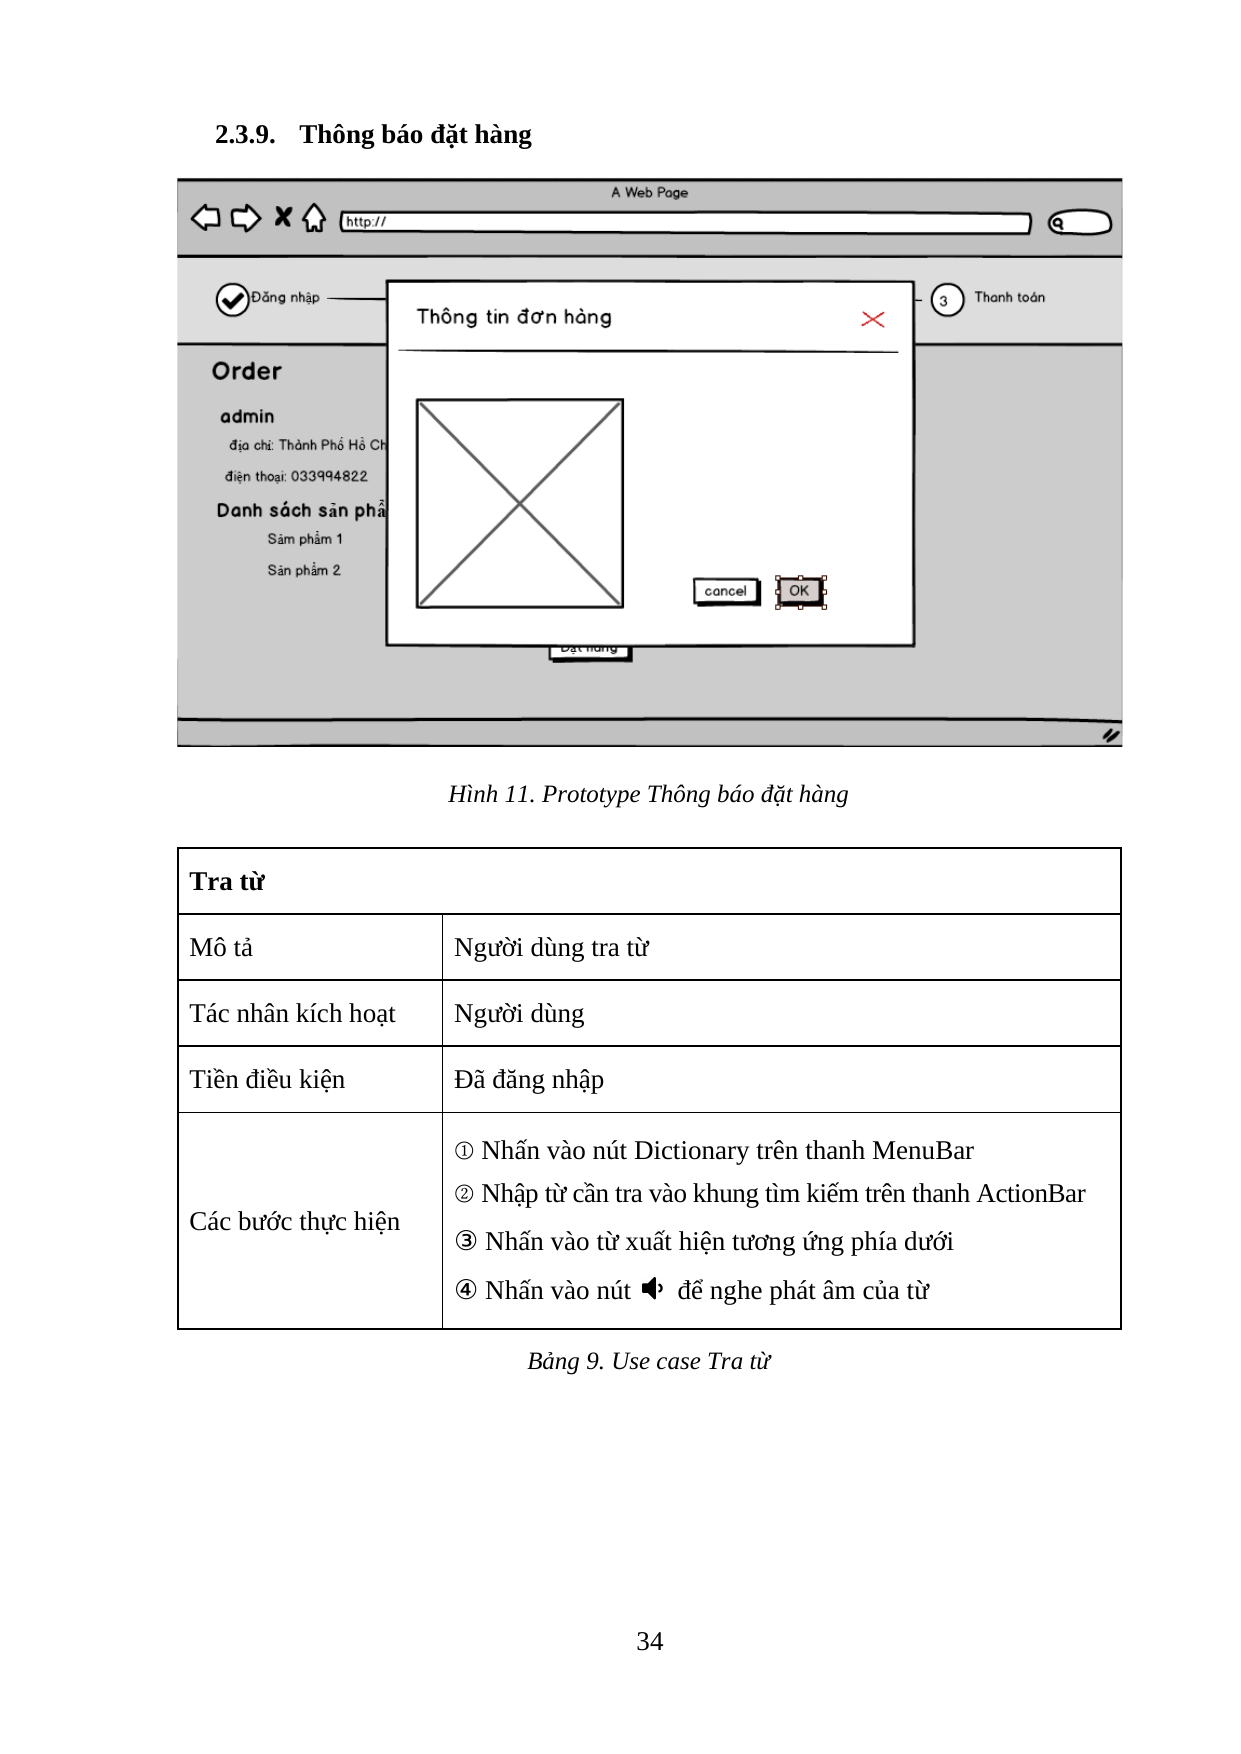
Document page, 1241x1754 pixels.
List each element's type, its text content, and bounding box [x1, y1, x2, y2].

subtitle Thông báo đặt hàng [215, 118, 1122, 149]
table_cell Đã đăng nhập [443, 1047, 1120, 1111]
table_cell ① Nhấn vào nút Dictionary trên thanh MenuBar ② Nhập từ cần tra vào khung tìm kiếm trên thanh ActionBar ③ Nhấn vào từ xuất hiện tương ứng phía dưới ④ Nhấn vào nút để nghe phát âm của từ [443, 1113, 1120, 1328]
picture [177, 177, 1123, 747]
table_cell Người dùng [443, 981, 1120, 1045]
table_cell Các bước thực hiện [179, 1113, 442, 1328]
table_cell Tiền điều kiện [179, 1047, 442, 1111]
table_header Tra từ [179, 849, 1120, 913]
table_cell Tác nhân kích hoạt [179, 981, 442, 1045]
table_cell Mô tả [179, 915, 442, 979]
table_cell Người dùng tra từ [443, 915, 1120, 979]
